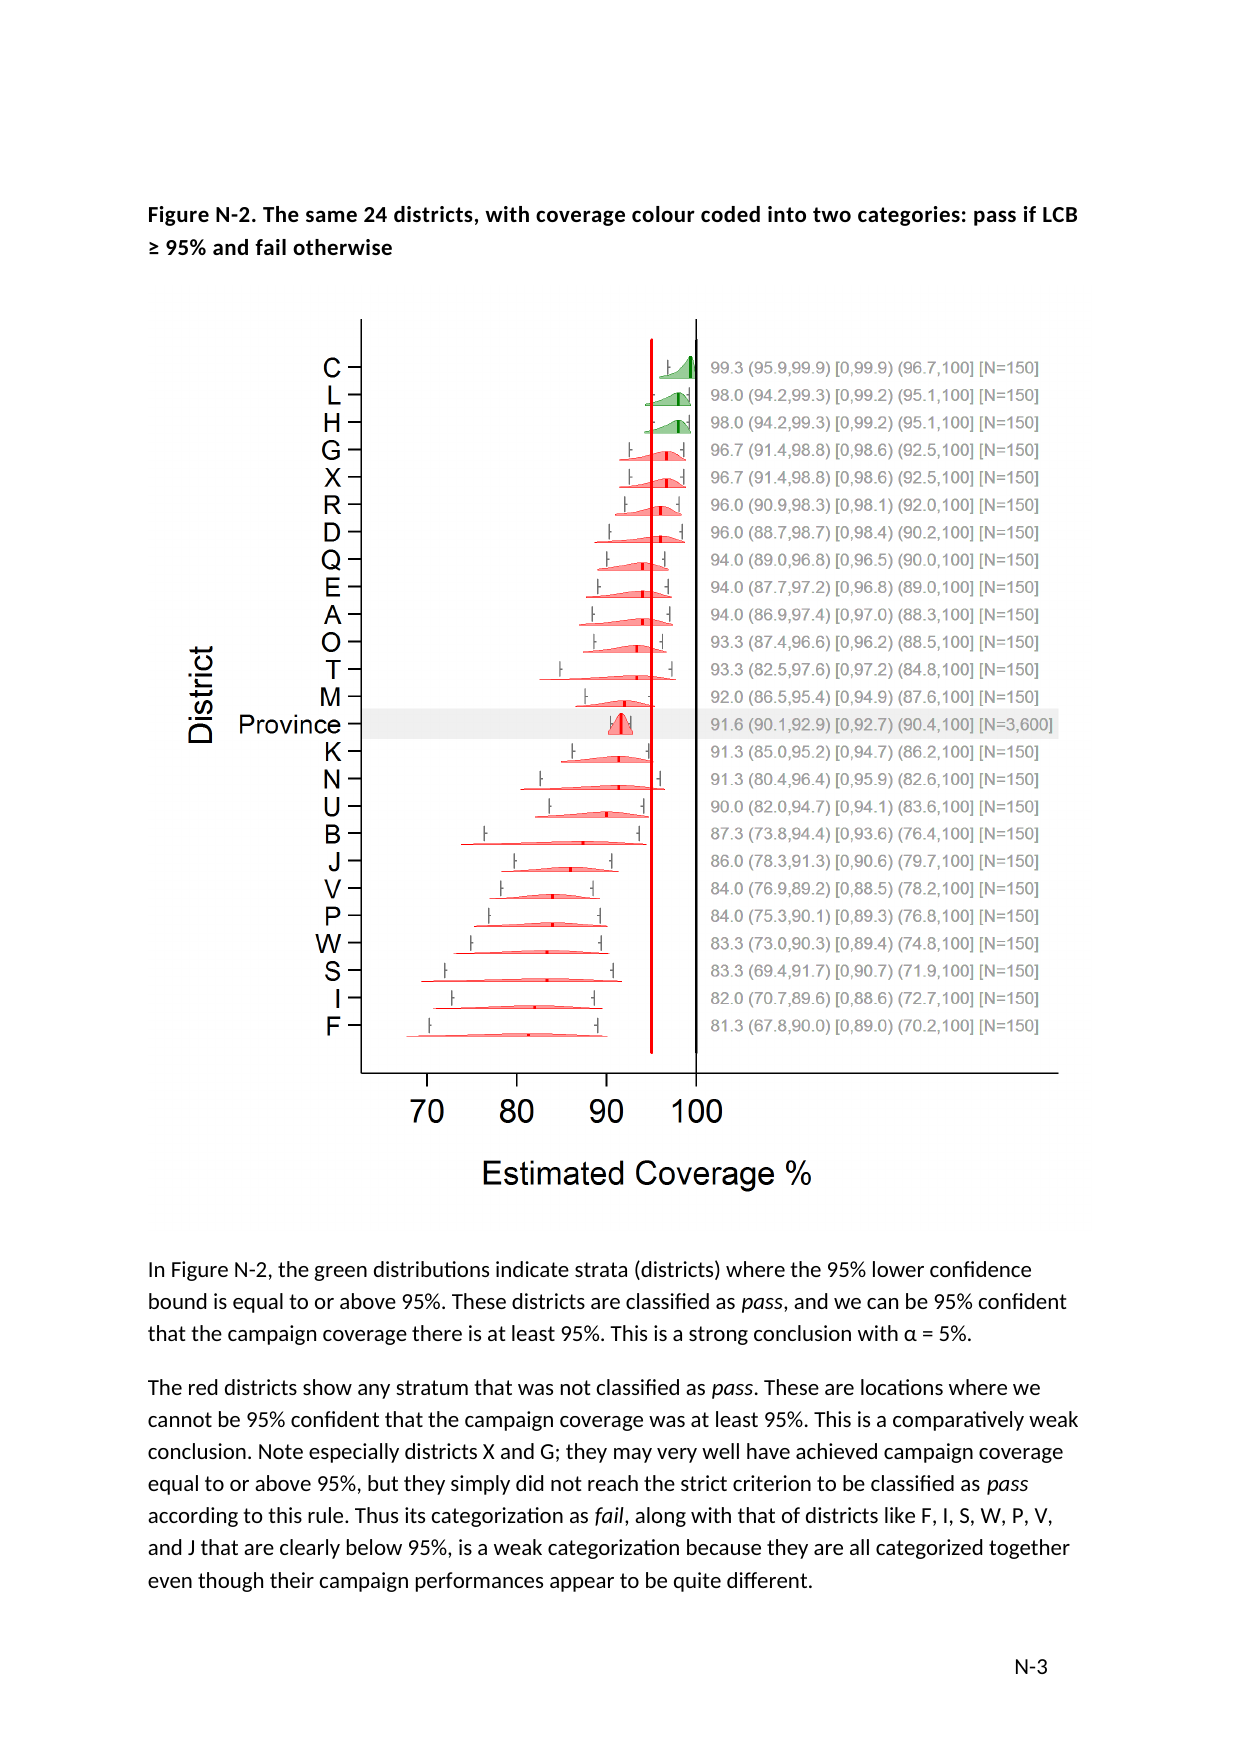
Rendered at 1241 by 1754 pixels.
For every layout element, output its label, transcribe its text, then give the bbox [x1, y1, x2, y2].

text Figure N-2. The same 24 districts, with coverage colour coded into two categories: pass if LCB ≥ 95% and fail otherwise [148, 201, 1093, 261]
picture [147, 285, 1092, 1231]
text The red districts show any stratum that was not classified as pass. These are locations where we cannot be 95% confident that the campaign coverage was at least 95%. This is a comparatively weak conclusion. Note especially districts X and G; they may very well have achieved campaign coverage equal to or above 95%, but they simply did not reach the strict criterion to be classified as pass according to this rule. Thus its categorization as fail, along with that of districts like F, I, S, W, P, V, and J that are clearly below 95%, is a weak categorization because they are all categorized together even though their campaign performances appear to be quite different. [148, 1373, 1093, 1594]
text In Figure N-2, the green distributions indicate strata (districts) where the 95% lower confidence bound is equal to or above 95%. These districts are classified as pass, and we can be 95% confident that the campaign coverage there is at least 95%. This is a strong conclusion with α = 5%. [148, 1255, 1093, 1348]
